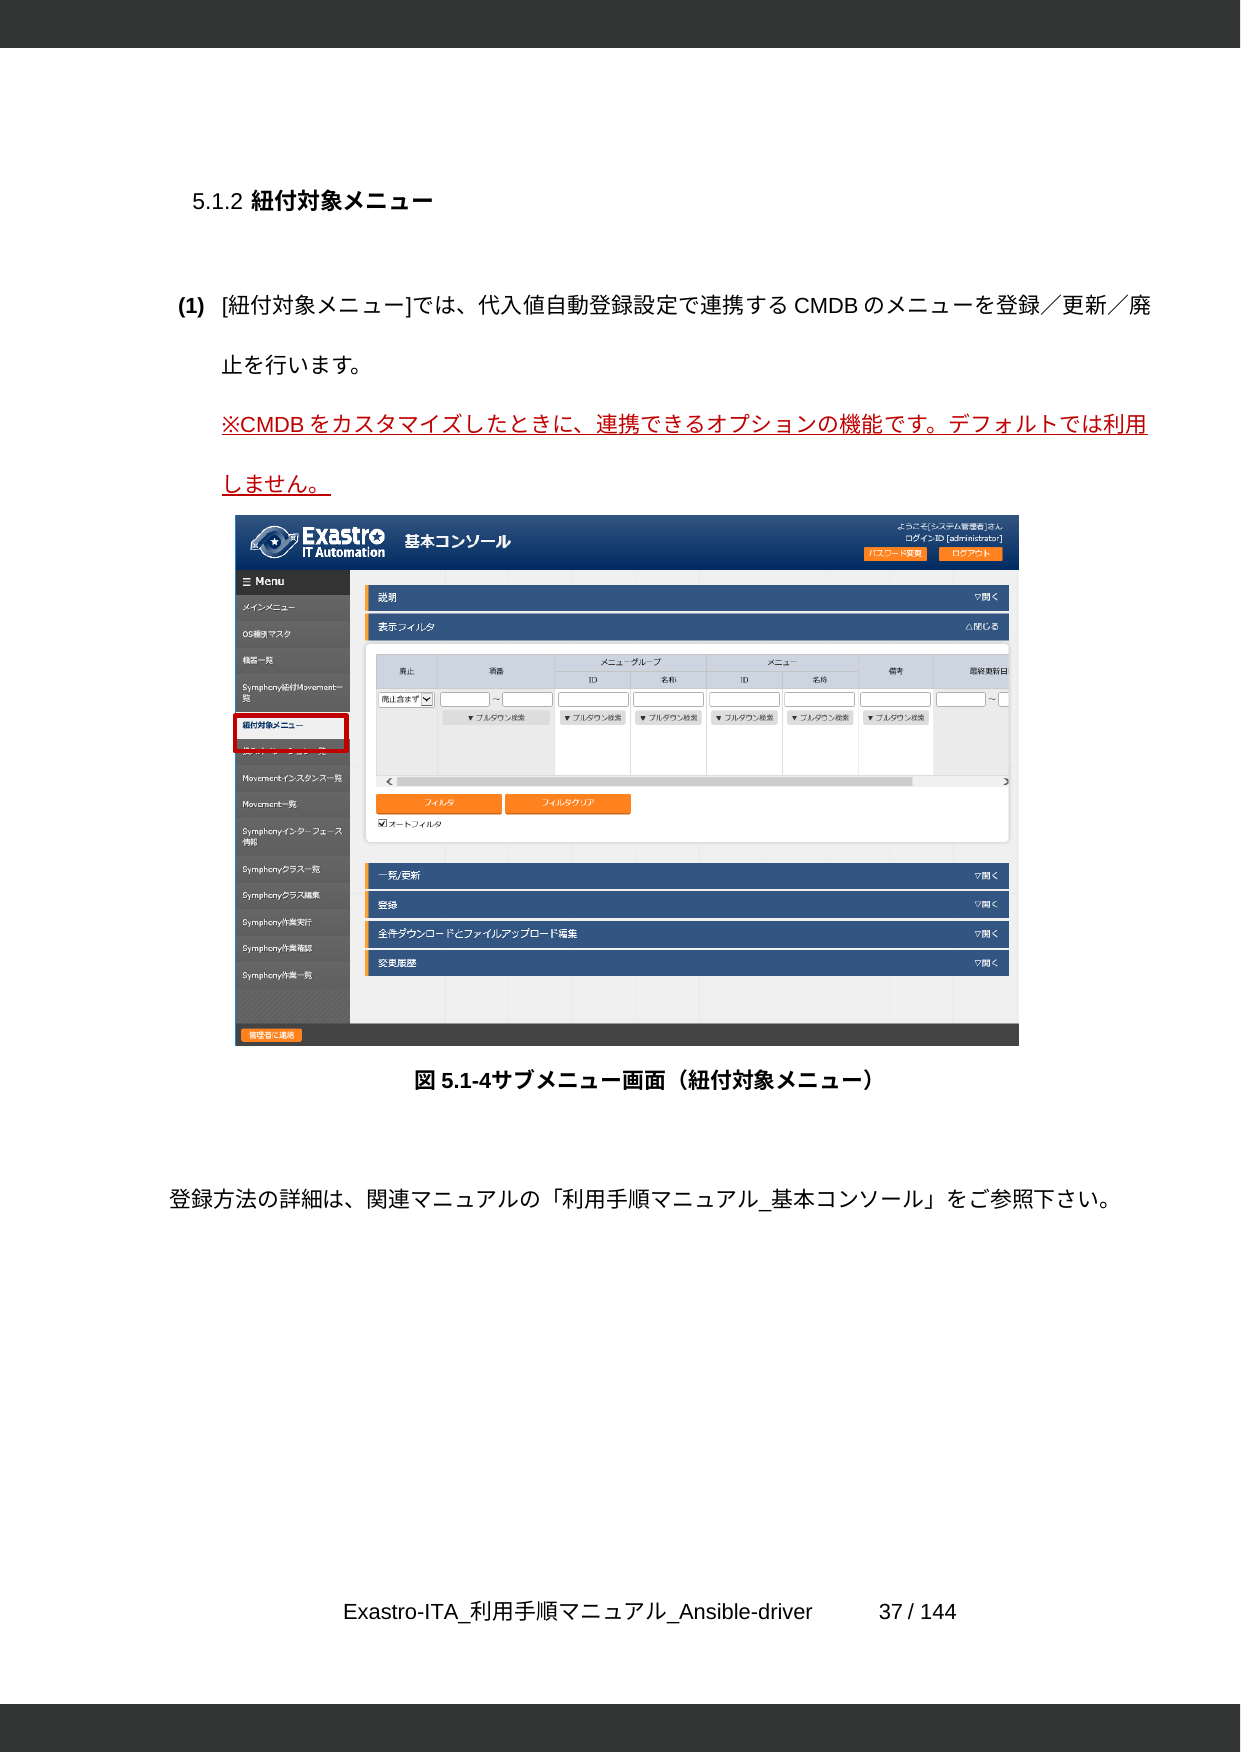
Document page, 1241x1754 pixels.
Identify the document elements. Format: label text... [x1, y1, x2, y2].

text 図 5.1-4サブメニュー画面（紐付対象メニュー） [148, 1049, 1152, 1108]
text 登録方法の詳細は、関連マニュアルの「利用手順マニュアル_基本コンソール」をご参照下さい。 [169, 1168, 1152, 1227]
picture [237, 718, 344, 749]
picture [0, 0, 1241, 48]
subtitle 紐付対象メニュー [192, 170, 1152, 229]
list [紐付対象メニュー]では、代入値自動登録設定で連携するCMDBのメニューを登録／更新／廃止を行います。 ※CMDBをカスタマイズしたときに、連携できるオプションの機能です。デフォルトでは利用しません。 [178, 274, 1152, 512]
picture [0, 1704, 1241, 1752]
picture [235, 515, 1019, 1046]
